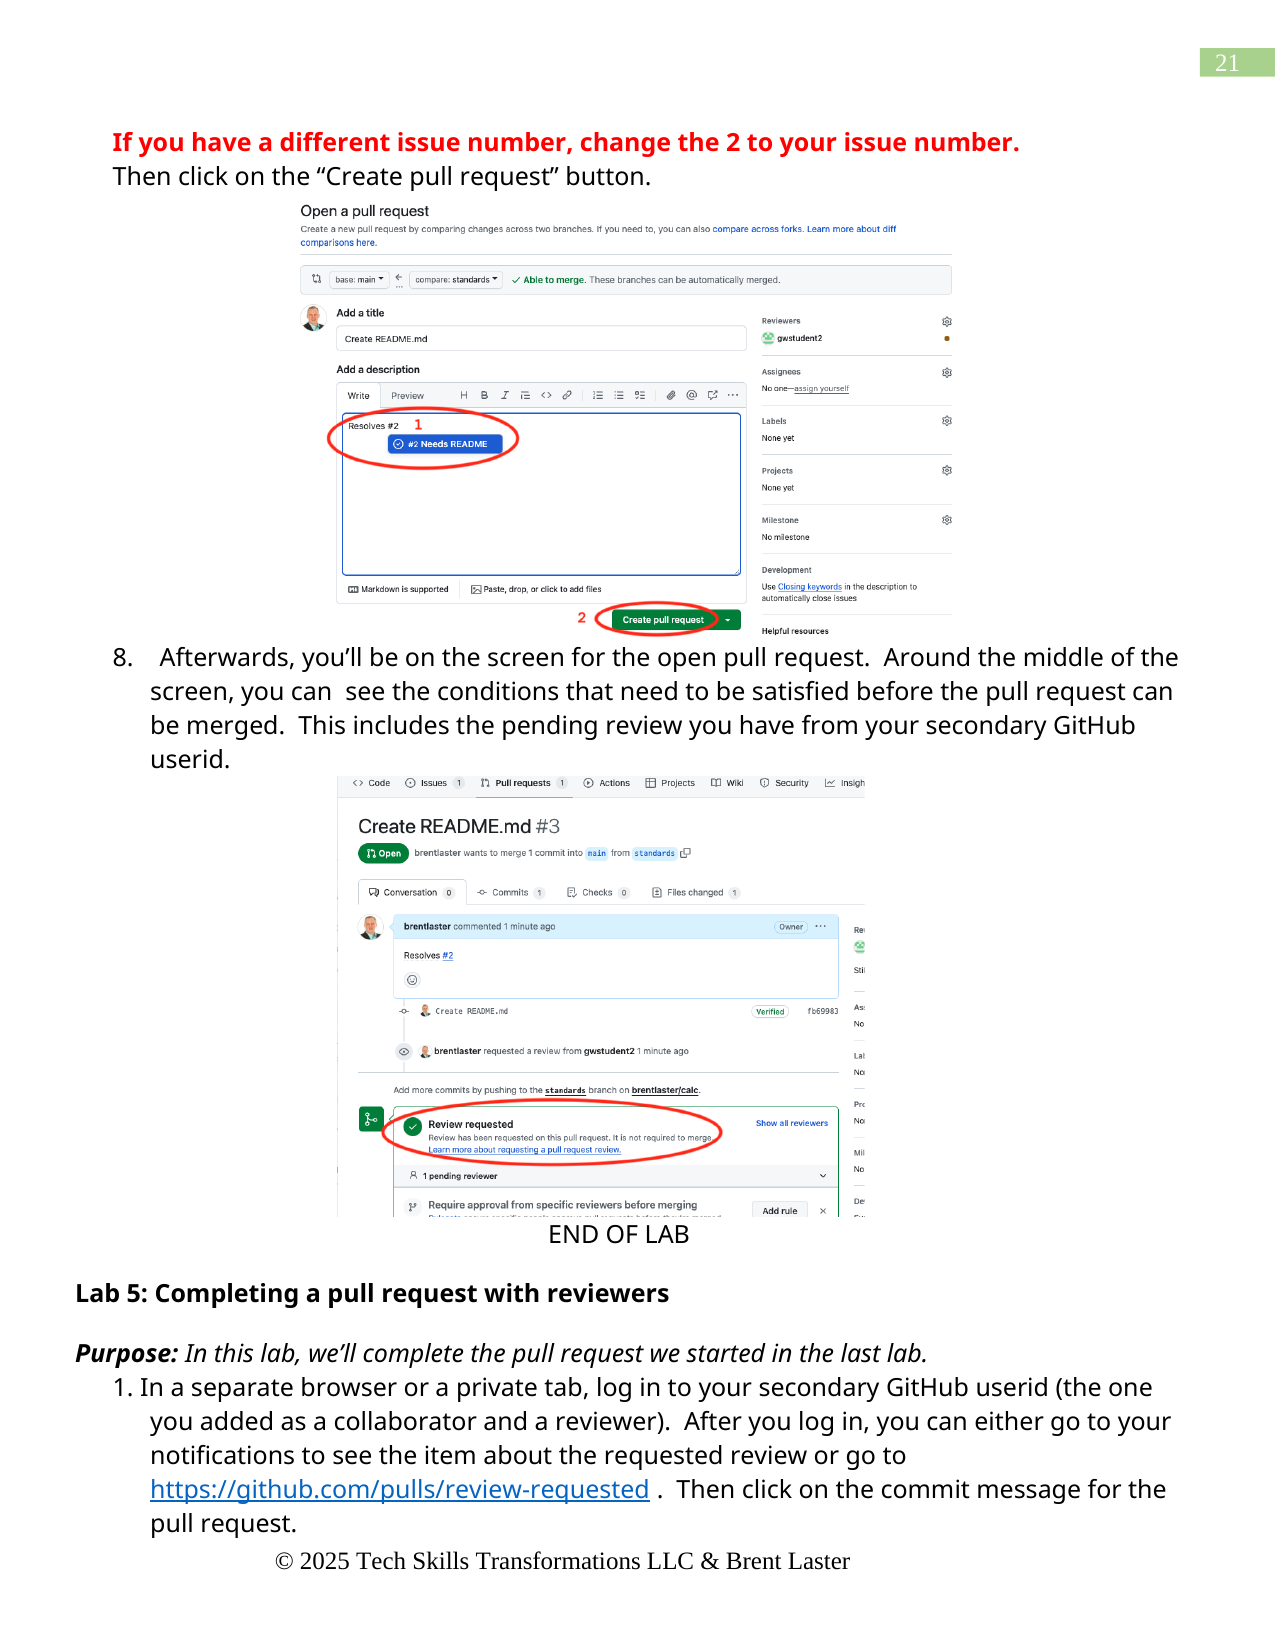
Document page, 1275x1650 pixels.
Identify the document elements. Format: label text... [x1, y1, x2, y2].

text 8. Afterwards, you’ll be on the screen for the open pull request. Around the middle of the screen, you can see the conditions that need to be satisfied before the pull request can be merged. This includes the pending review you have from your secondary GitHub userid. [112, 640, 1200, 776]
text END OF LAB [37, 1217, 1200, 1251]
text If you have a different issue number, change the 2 to your issue number. [112, 124, 1200, 159]
subtitle Purpose: In this lab, we’ll complete the pull request we started in the last lab. [75, 1335, 1200, 1369]
picture [337, 776, 865, 1217]
text Then click on the “Create pull request” button. [112, 159, 1200, 193]
subtitle Lab 5: Completing a pull request with reviewers [75, 1276, 1200, 1310]
text 1. In a separate browser or a private tab, log in to your secondary GitHub userid (the one you added as a collaborator and a reviewer). After you log in, you can either go to your notifications to see the item about the requested review or go to https://github.com/pulls/review-requested . Then click on the commit message for the pull request. [112, 1369, 1200, 1539]
picture [281, 192, 966, 640]
